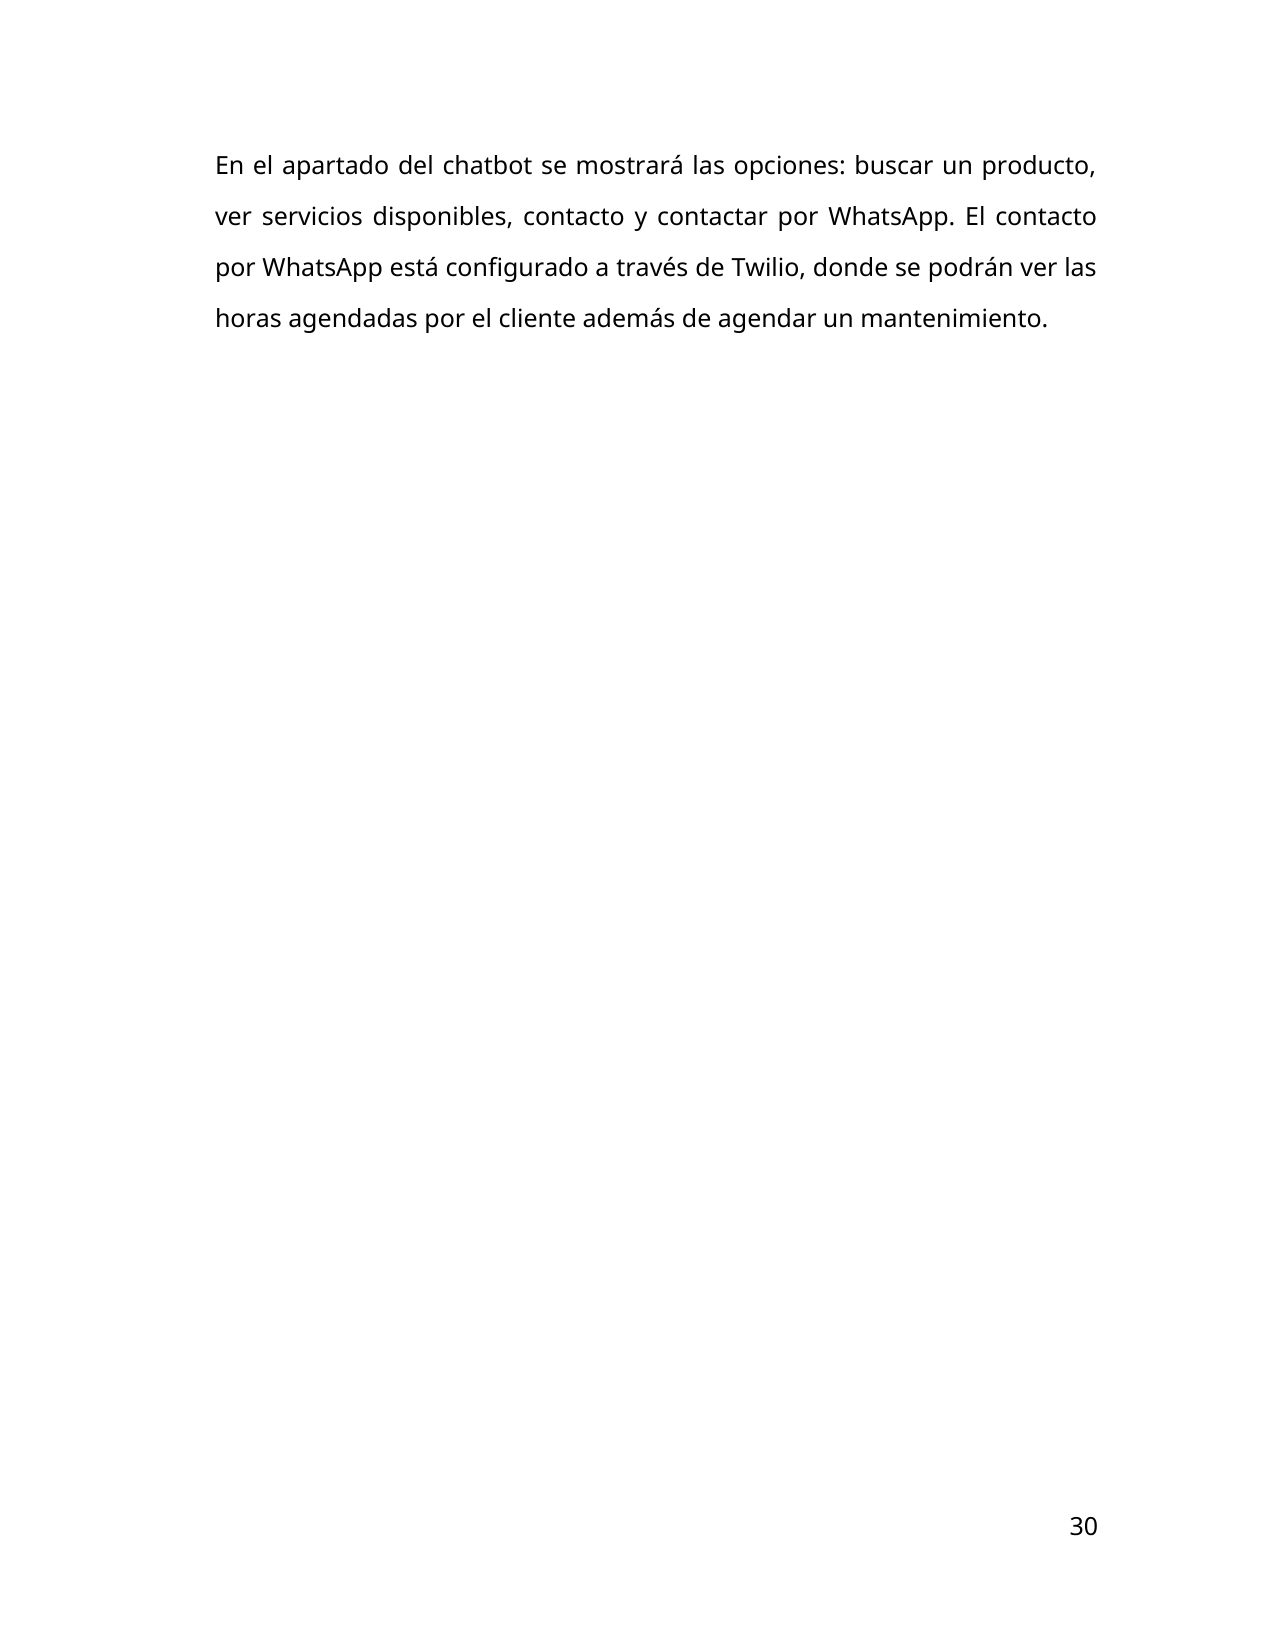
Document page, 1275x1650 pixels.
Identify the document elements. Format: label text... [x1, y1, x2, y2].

text En el apartado del chatbot se mostrará las opciones: buscar un producto, ver servicios disponibles, contacto y contactar por WhatsApp. El contacto por WhatsApp está configurado a través de Twilio, donde se podrán ver las horas agendadas por el cliente además de agendar un mantenimiento. [215, 148, 1098, 335]
